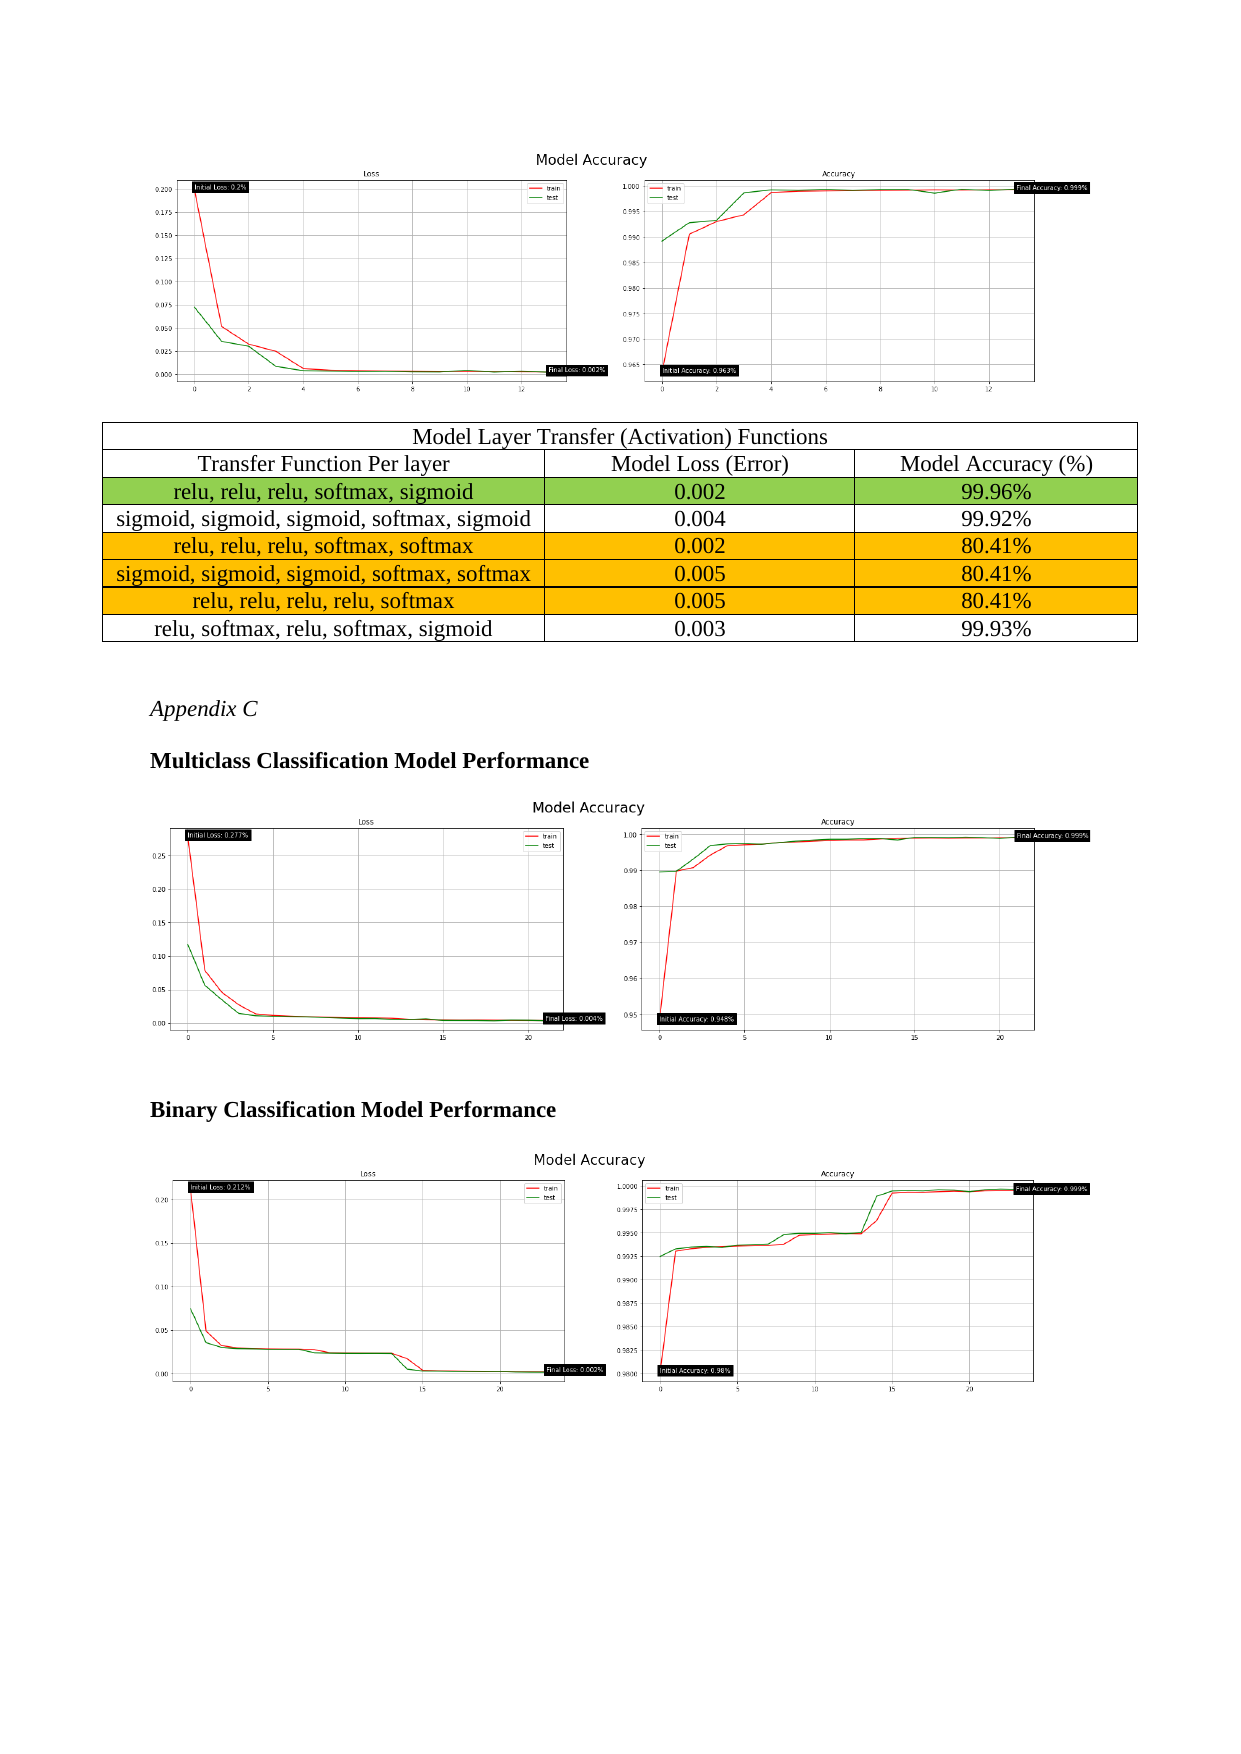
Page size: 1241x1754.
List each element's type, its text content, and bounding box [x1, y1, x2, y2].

picture [150, 800, 1091, 1044]
table_cell 0.002 [545, 478, 854, 504]
table_header Model Layer Transfer (Activation) Functions [103, 423, 1137, 449]
table_cell 99.96% [855, 478, 1137, 504]
text Multiclass Classification Model Performance [150, 748, 1090, 774]
table_cell 0.004 [545, 505, 854, 532]
table_cell 99.92% [855, 505, 1137, 532]
table_cell 0.002 [545, 533, 854, 559]
table_cell 80.41% [855, 588, 1137, 614]
table_cell relu, relu, relu, softmax, sigmoid [103, 478, 544, 504]
text Binary Classification Model Performance [150, 1097, 1090, 1123]
picture [150, 150, 1091, 396]
table_cell 80.41% [855, 533, 1137, 559]
text Appendix C [150, 695, 1090, 721]
table_cell relu, relu, relu, relu, softmax [103, 588, 544, 614]
table_cell 80.41% [855, 560, 1137, 586]
table_cell Transfer Function Per layer [103, 450, 544, 477]
table_cell 0.005 [545, 588, 854, 614]
table_cell relu, relu, relu, softmax, softmax [103, 533, 544, 559]
table_cell Model Accuracy (%) [855, 450, 1137, 477]
table_cell 99.93% [855, 615, 1137, 641]
table_cell sigmoid, sigmoid, sigmoid, softmax, sigmoid [103, 505, 544, 532]
picture [150, 1149, 1091, 1396]
table_cell Model Loss (Error) [545, 450, 854, 477]
table_cell relu, softmax, relu, softmax, sigmoid [103, 615, 544, 641]
table_cell 0.005 [545, 560, 854, 586]
table_cell sigmoid, sigmoid, sigmoid, softmax, softmax [103, 560, 544, 586]
table_cell 0.003 [545, 615, 854, 641]
